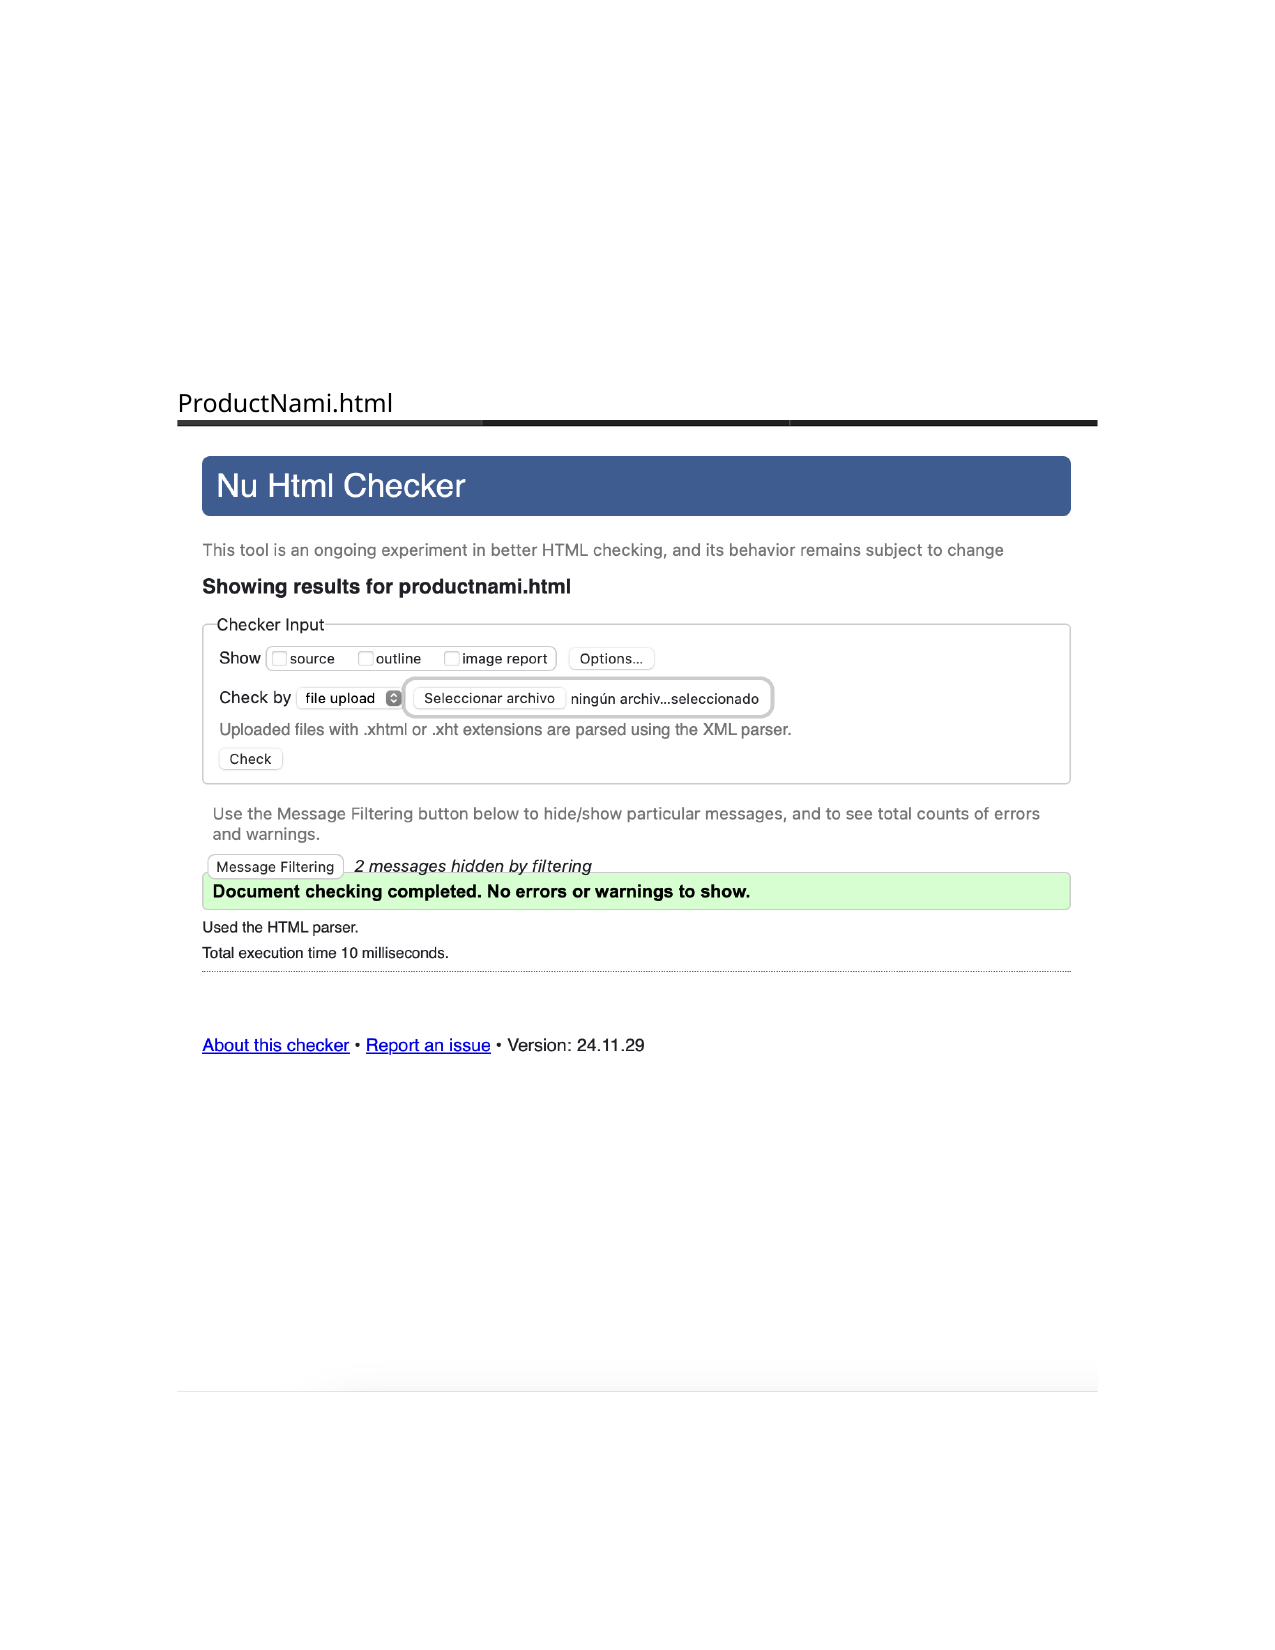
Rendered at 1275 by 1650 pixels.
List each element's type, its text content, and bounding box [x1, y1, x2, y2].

picture [177, 420, 1098, 1392]
text ProductNami.html [177, 386, 1098, 420]
